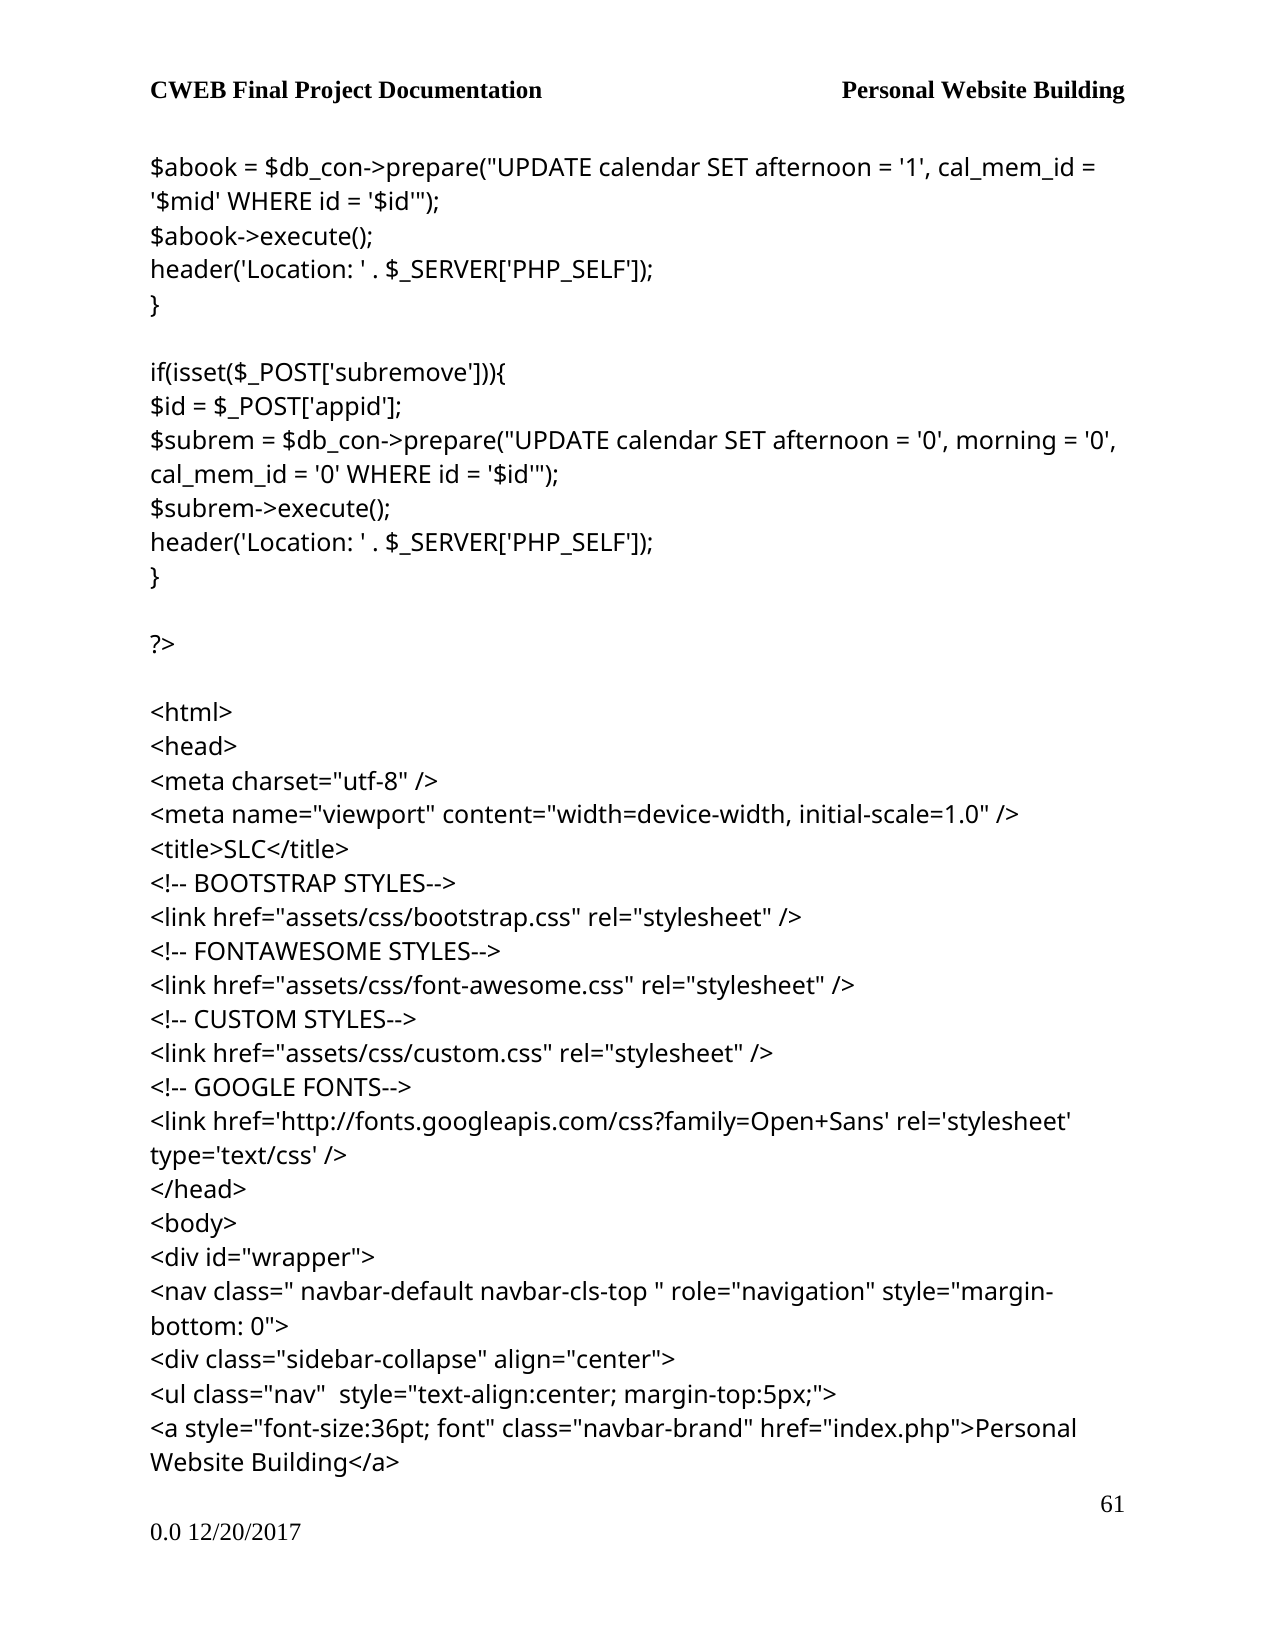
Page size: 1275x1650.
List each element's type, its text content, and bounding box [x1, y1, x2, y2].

text <link href="assets/css/bootstrap.css" rel="stylesheet" /> [150, 899, 1125, 933]
text <!-- GOOGLE FONTS--> [150, 1070, 1125, 1104]
text <!-- CUSTOM STYLES--> [150, 1002, 1125, 1036]
text <div id="wrapper"> [150, 1240, 1125, 1274]
text } [150, 559, 1125, 593]
text <link href="assets/css/font-awesome.css" rel="stylesheet" /> [150, 967, 1125, 1002]
text </head> [150, 1172, 1125, 1206]
text <!-- BOOTSTRAP STYLES--> [150, 865, 1125, 899]
text $subrem = $db_con->prepare("UPDATE calendar SET afternoon = '0', morning = '0', cal_mem_id = '0' WHERE id = '$id'"); [150, 422, 1125, 491]
text <link href='http://fonts.googleapis.com/css?family=Open+Sans' rel='stylesheet' type='text/css' /> [150, 1104, 1125, 1172]
text <title>SLC</title> [150, 831, 1125, 865]
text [150, 252, 1125, 286]
text $id = $_POST['appid']; [150, 388, 1125, 422]
text <a style="font-size:36pt; font" class="navbar-brand" href="index.php">Personal Website Building</a> [150, 1410, 1125, 1478]
text <head> [150, 729, 1125, 763]
text <!-- FONTAWESOME STYLES--> [150, 933, 1125, 967]
text } [150, 286, 1125, 320]
text <link href="assets/css/custom.css" rel="stylesheet" /> [150, 1036, 1125, 1070]
text ?> [150, 627, 1125, 661]
text if(isset($_POST['subremove'])){ [150, 354, 1125, 388]
text $abook = $db_con->prepare("UPDATE calendar SET afternoon = '1', cal_mem_id = '$mid' WHERE id = '$id'"); [150, 150, 1125, 218]
text <div class="sidebar-collapse" align="center"> [150, 1342, 1125, 1376]
text $abook->execute(); [150, 218, 1125, 252]
text <ul class="nav" style="text-align:center; margin-top:5px;"> [150, 1376, 1125, 1410]
text <meta name="viewport" content="width=device-width, initial-scale=1.0" /> [150, 797, 1125, 831]
text <nav class=" navbar-default navbar-cls-top " role="navigation" style="margin-bottom: 0"> [150, 1274, 1125, 1342]
text <body> [150, 1206, 1125, 1240]
text <meta charset="utf-8" /> [150, 763, 1125, 797]
text $subrem->execute(); [150, 491, 1125, 525]
text header('Location: ' . $_SERVER['PHP_SELF']); [150, 525, 1125, 559]
text <html> [150, 695, 1125, 729]
